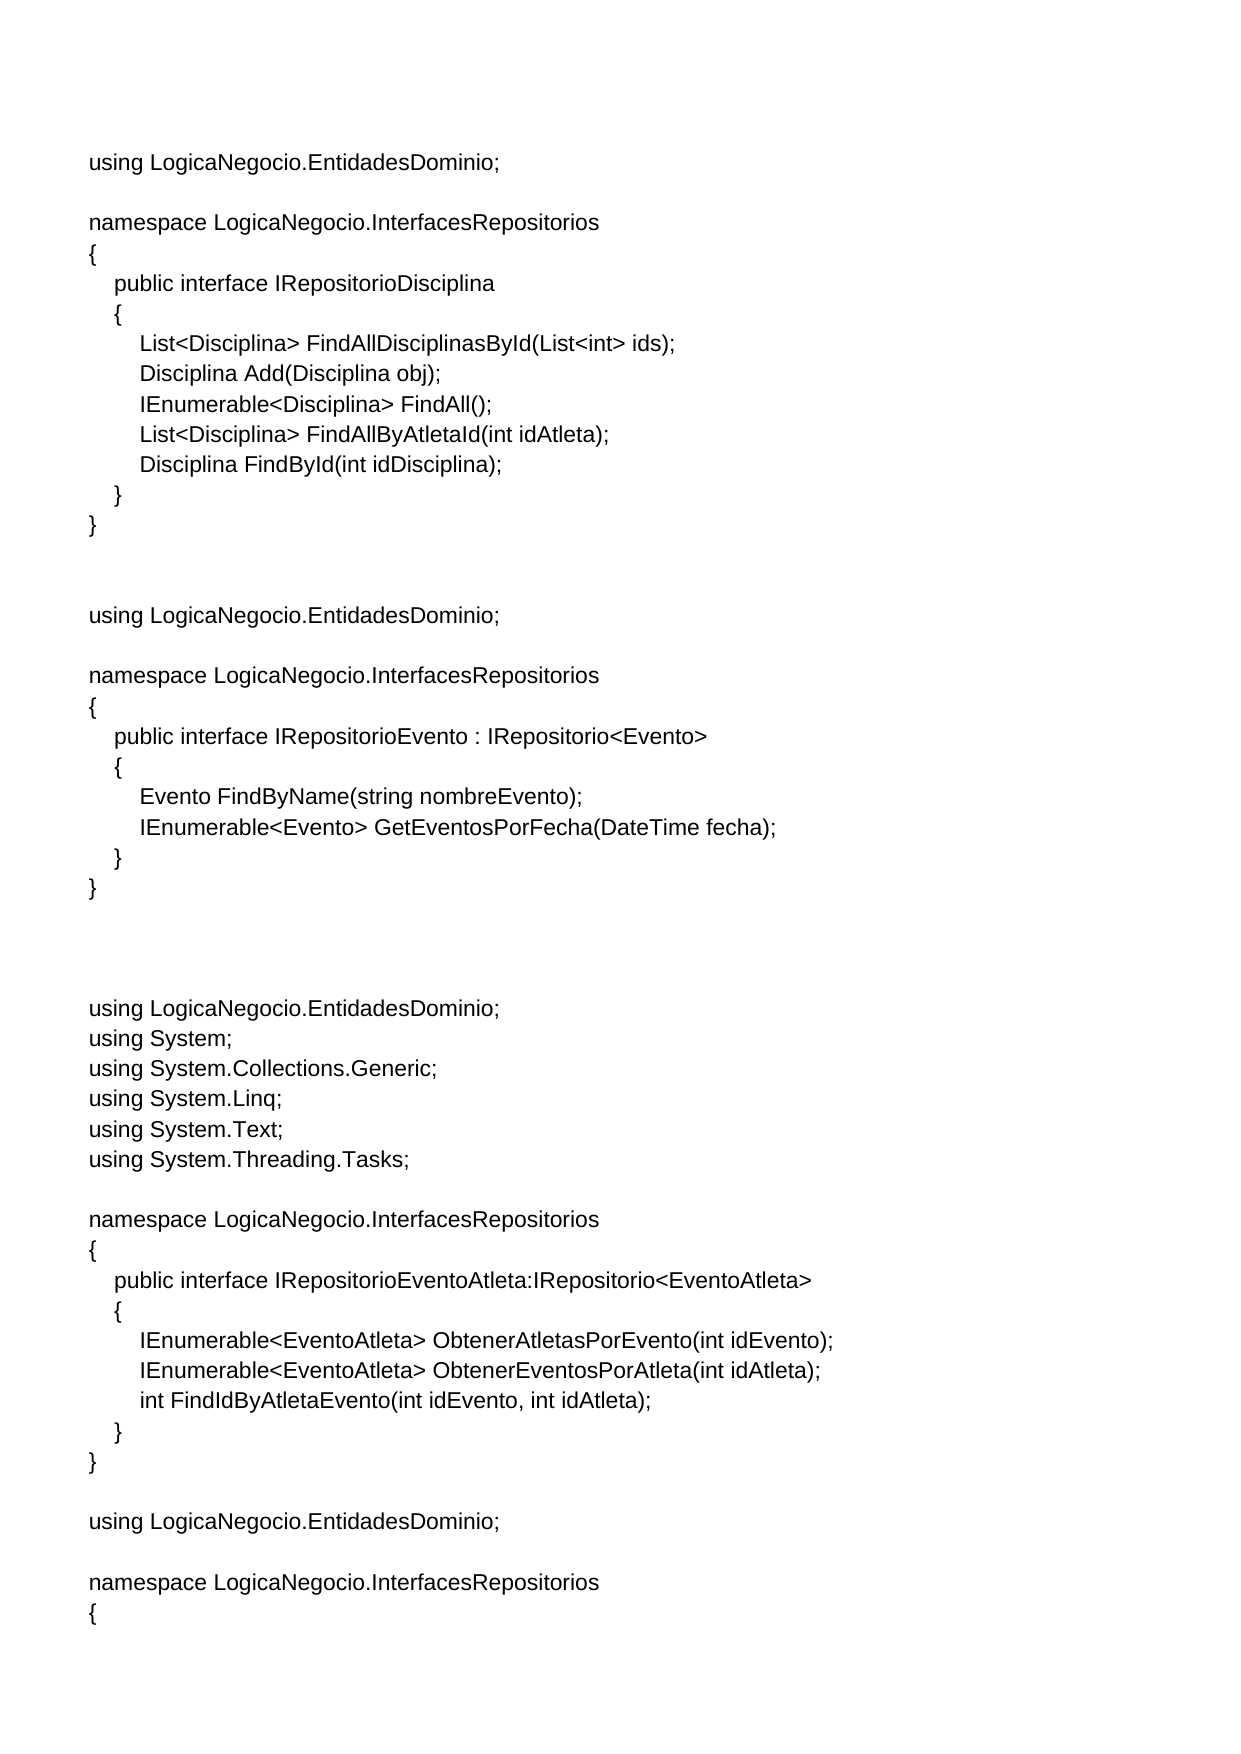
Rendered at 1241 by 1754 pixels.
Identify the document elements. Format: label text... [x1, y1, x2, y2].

text using LogicaNegocio.EntidadesDominio; [88, 995, 1169, 1021]
text Disciplina Add(Disciplina obj); [88, 360, 1169, 387]
text Disciplina FindById(int idDisciplina); [88, 451, 1169, 477]
text } [88, 874, 1169, 900]
text } [88, 844, 1169, 870]
text { [88, 693, 1169, 719]
text IEnumerable<Evento> GetEventosPorFecha(DateTime fecha); [88, 813, 1169, 840]
text using System; [88, 1025, 1169, 1051]
text Evento FindByName(string nombreEvento); [88, 783, 1169, 810]
text IEnumerable<EventoAtleta> ObtenerEventosPorAtleta(int idAtleta); [88, 1357, 1169, 1384]
text { [88, 1297, 1169, 1323]
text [88, 1569, 1169, 1595]
text using System.Collections.Generic; [88, 1055, 1169, 1082]
text namespace LogicaNegocio.InterfacesRepositorios [88, 662, 1169, 689]
text using System.Threading.Tasks; [88, 1146, 1169, 1172]
text } [88, 1418, 1169, 1444]
text namespace LogicaNegocio.InterfacesRepositorios [88, 1206, 1169, 1233]
text { [88, 1599, 1169, 1625]
text { [88, 753, 1169, 779]
text } [88, 481, 1169, 508]
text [88, 209, 1169, 236]
text } [88, 1448, 1169, 1474]
text { [88, 300, 1169, 326]
text IEnumerable<EventoAtleta> ObtenerAtletasPorEvento(int idEvento); [88, 1327, 1169, 1353]
text public interface IRepositorioEventoAtleta:IRepositorio<EventoAtleta> [88, 1267, 1169, 1293]
text IEnumerable<Disciplina> FindAll(); [88, 391, 1169, 417]
text int FindIdByAtletaEvento(int idEvento, int idAtleta); [88, 1387, 1169, 1414]
text using LogicaNegocio.EntidadesDominio; [88, 602, 1169, 628]
text List<Disciplina> FindAllDisciplinasById(List<int> ids); [88, 330, 1169, 357]
text public interface IRepositorioDisciplina [88, 270, 1169, 296]
text using LogicaNegocio.EntidadesDominio; [88, 149, 1169, 175]
text } [88, 511, 1169, 538]
text public interface IRepositorioEvento : IRepositorio<Evento> [88, 723, 1169, 749]
text using System.Linq; [88, 1085, 1169, 1112]
text { [88, 1236, 1169, 1263]
text using LogicaNegocio.EntidadesDominio; [88, 1508, 1169, 1535]
text using System.Text; [88, 1116, 1169, 1142]
text List<Disciplina> FindAllByAtletaId(int idAtleta); [88, 421, 1169, 447]
text { [88, 239, 1169, 266]
